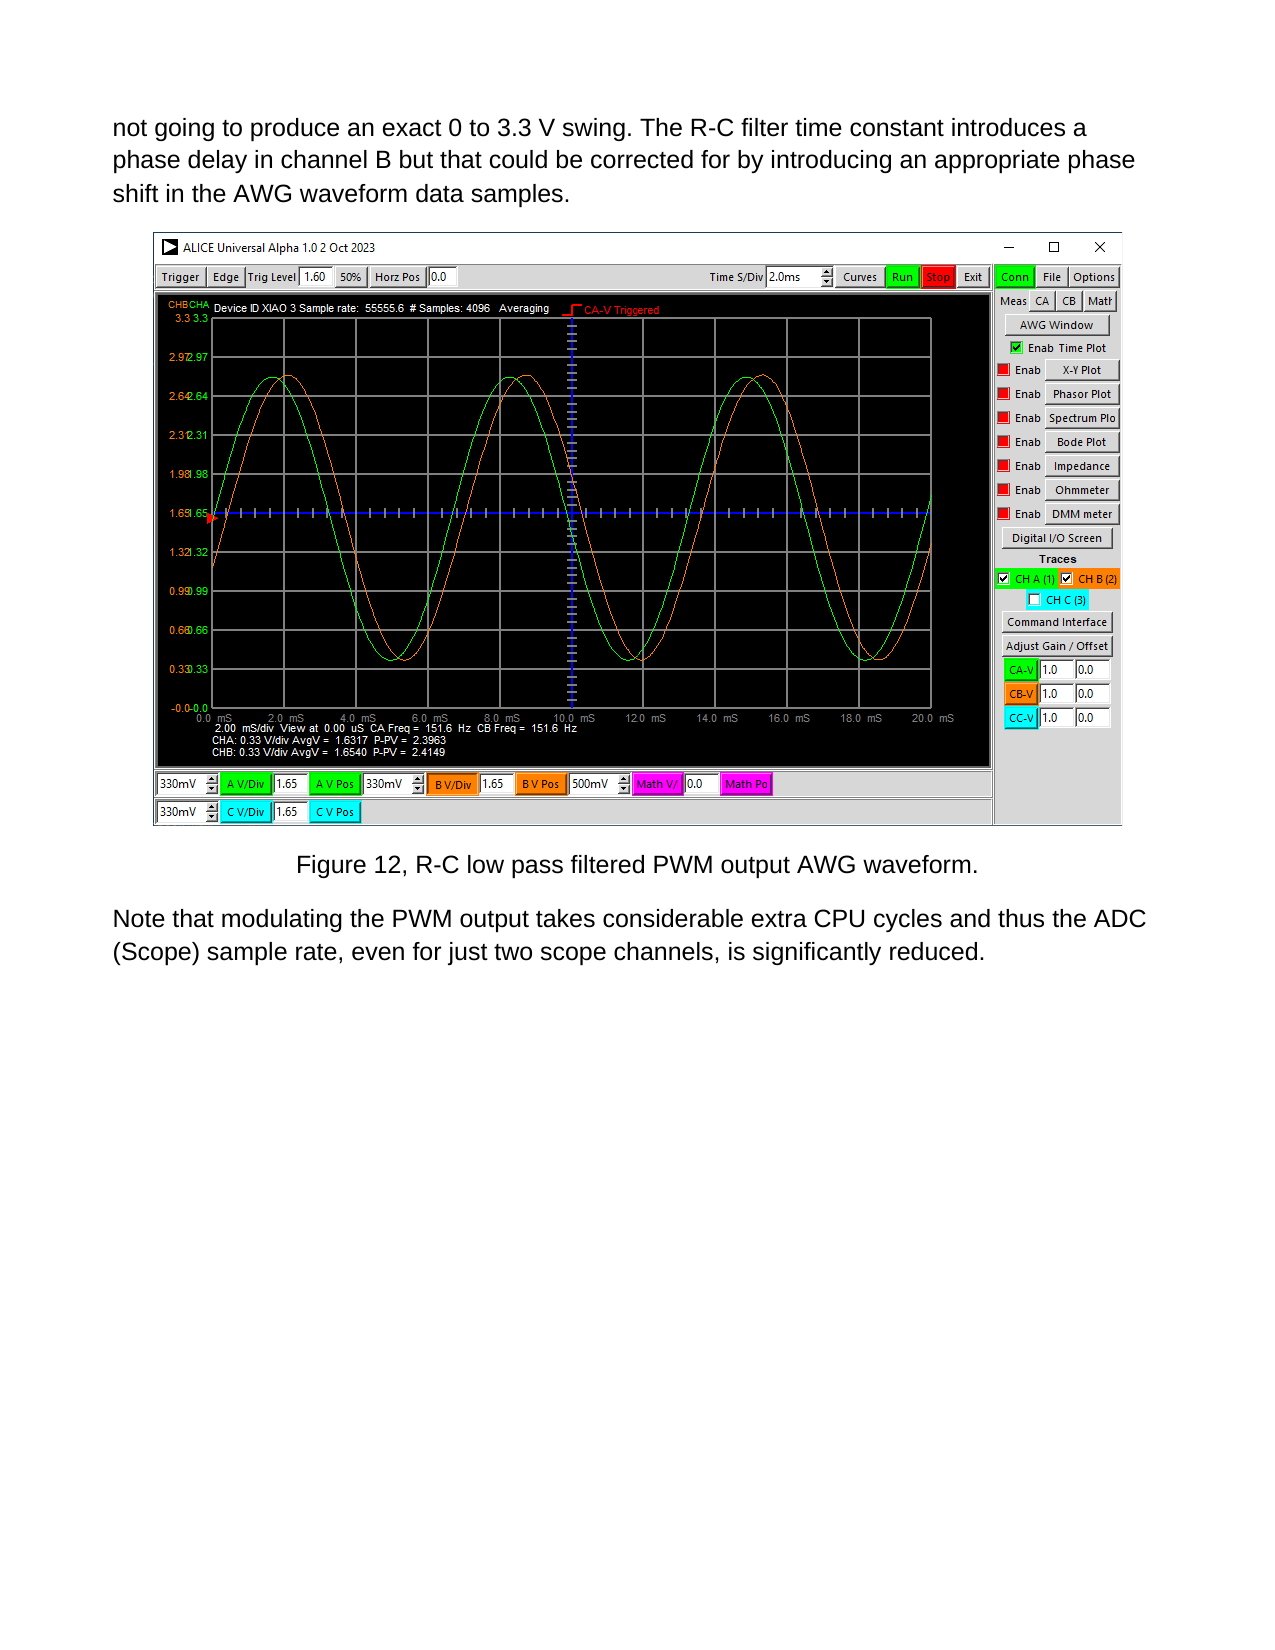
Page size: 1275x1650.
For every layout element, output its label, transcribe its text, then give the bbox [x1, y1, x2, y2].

picture [153, 232, 1123, 826]
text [112, 112, 1162, 207]
text Note that modulating the PWM output takes considerable extra CPU cycles and thus the ADC (Scope) sample rate, even for just two scope channels, is significantly reduced. [112, 904, 1162, 966]
text Figure 12, R-C low pass filtered PWM output AWG waveform. [112, 851, 1162, 879]
